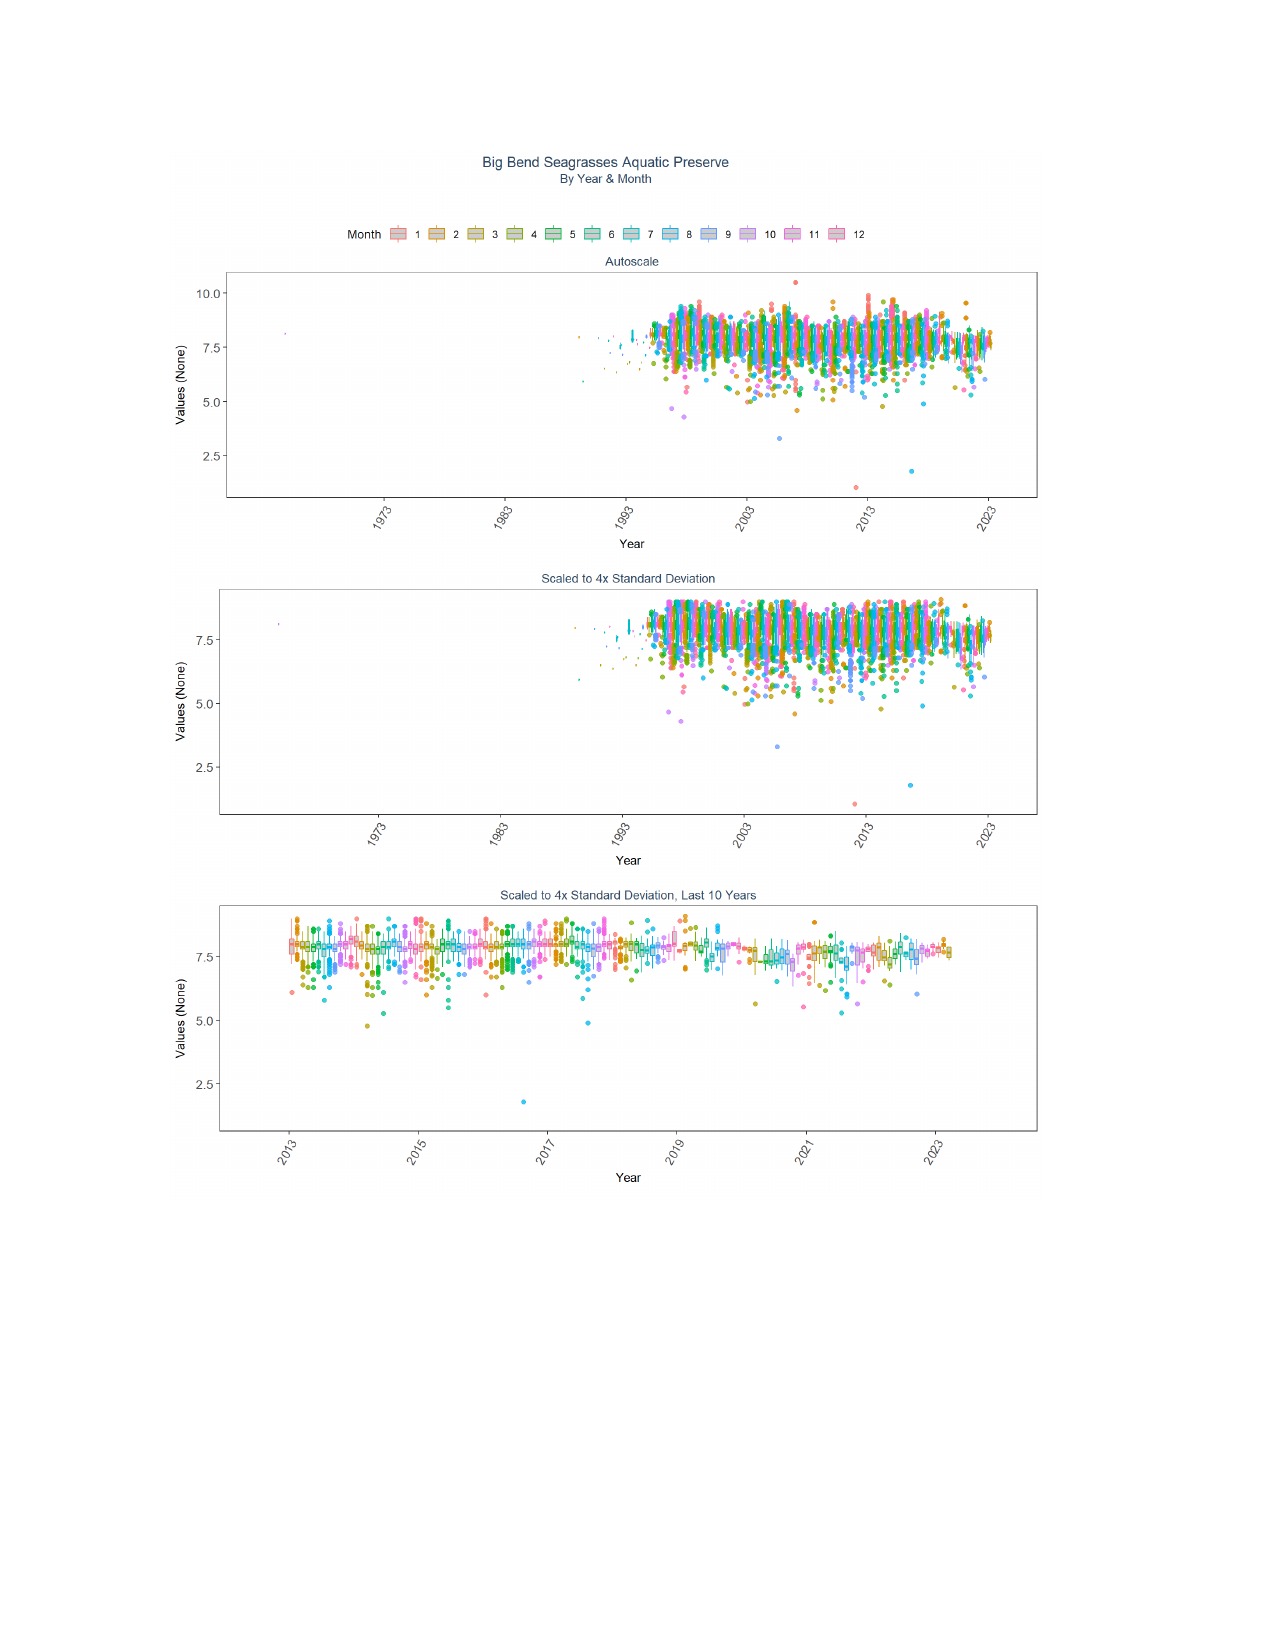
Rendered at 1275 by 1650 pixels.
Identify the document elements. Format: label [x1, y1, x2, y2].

picture [168, 150, 1044, 1200]
